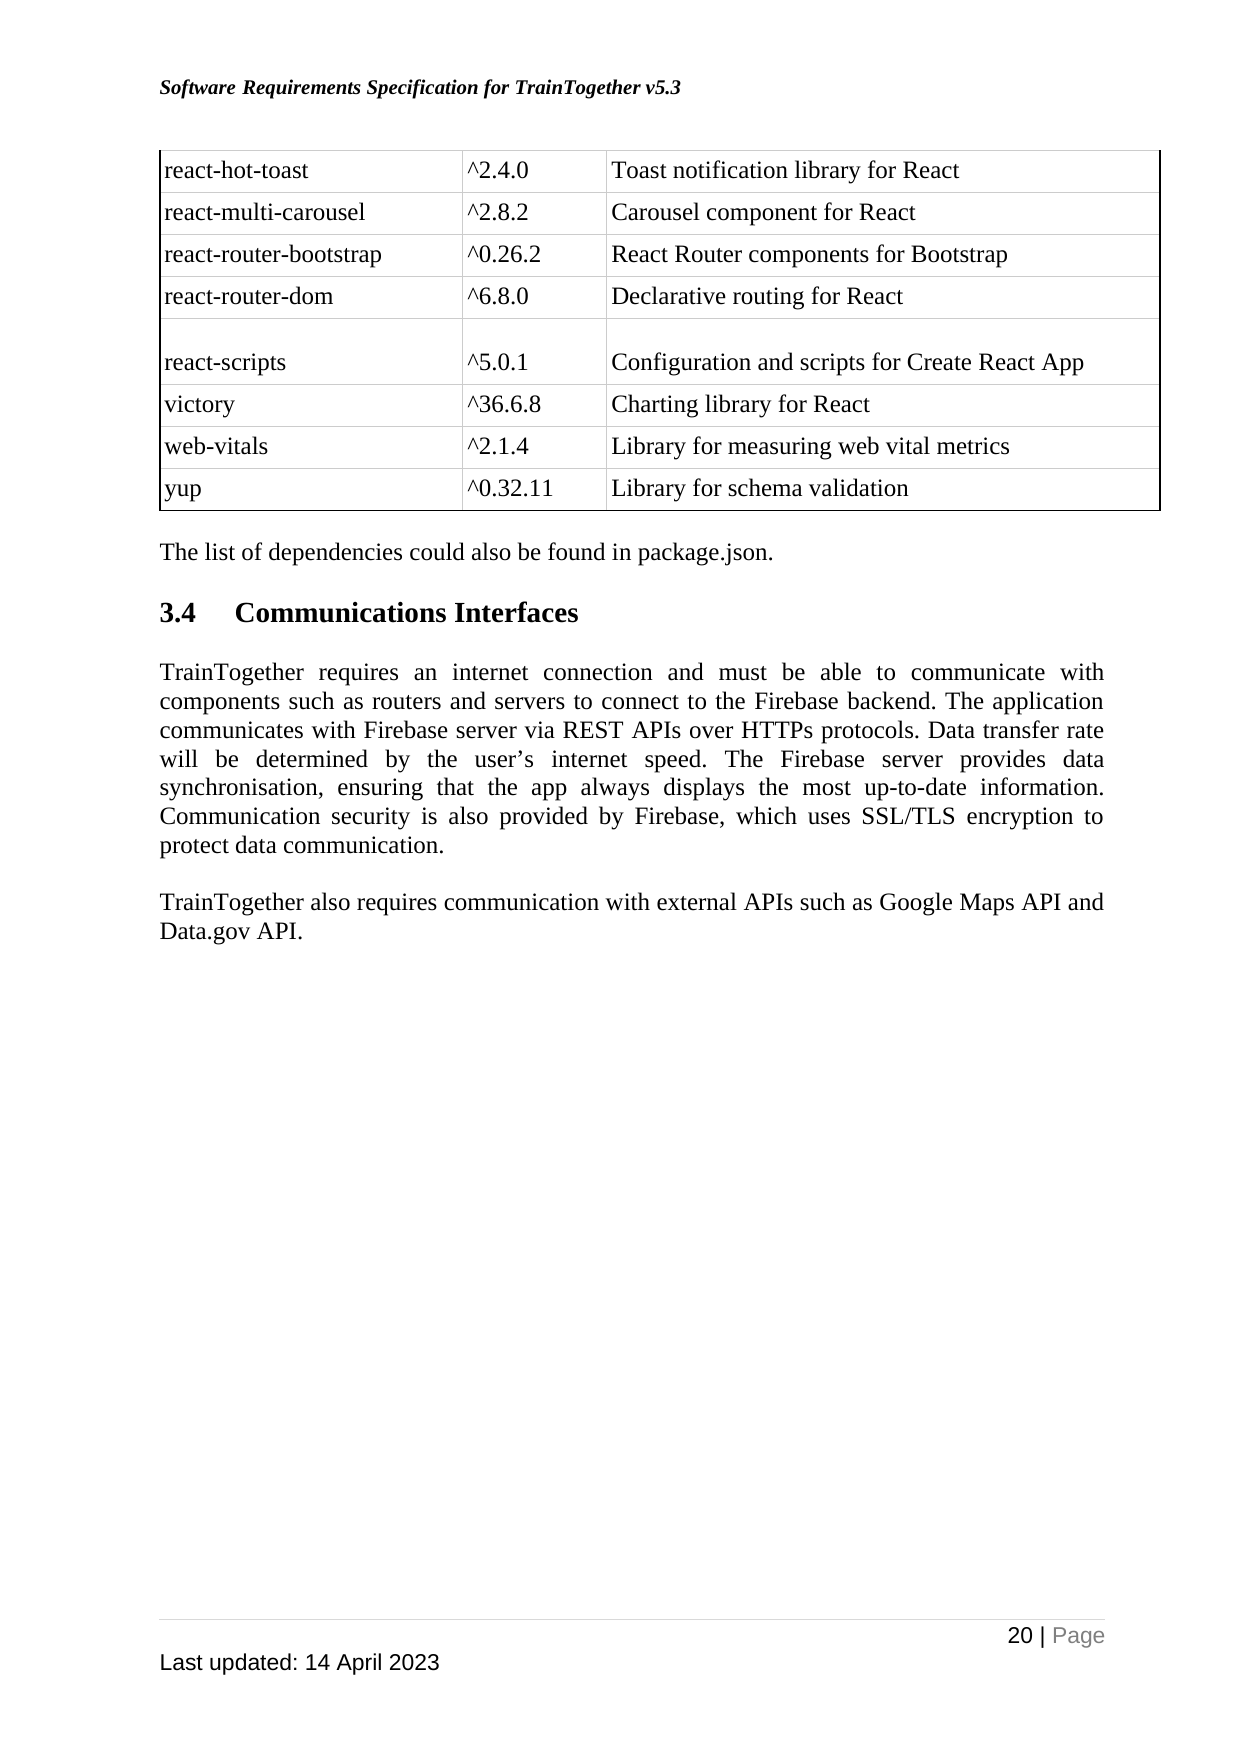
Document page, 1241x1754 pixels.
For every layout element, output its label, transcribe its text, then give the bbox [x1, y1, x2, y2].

table_cell Library for measuring web vital metrics [607, 427, 1159, 467]
table_cell ^2.8.2 [463, 193, 606, 234]
table_cell Declarative routing for React [607, 277, 1159, 318]
table_cell ^2.4.0 [463, 151, 606, 192]
table_cell web-vitals [161, 427, 462, 467]
table_cell yup [161, 469, 462, 509]
table_cell ^2.1.4 [463, 427, 606, 467]
table_cell ^5.0.1 [463, 319, 606, 383]
table_cell react-router-dom [161, 277, 462, 318]
table_cell ^0.26.2 [463, 235, 606, 276]
text The list of dependencies could also be found in package.json. [159, 511, 1105, 566]
subtitle Communications Interfaces [159, 595, 1105, 628]
table_cell ^36.6.8 [463, 385, 606, 426]
table_cell Toast notification library for React [607, 151, 1159, 192]
table_cell React Router components for Bootstrap [607, 235, 1159, 276]
table_cell ^0.32.11 [463, 469, 606, 509]
table_cell ^6.8.0 [463, 277, 606, 318]
table_cell Charting library for React [607, 385, 1159, 426]
table_cell react-router-bootstrap [161, 235, 462, 276]
table_cell react-scripts [161, 319, 462, 383]
table_cell react-multi-carousel [161, 193, 462, 234]
table_cell react-hot-toast [161, 151, 462, 192]
table_cell victory [161, 385, 462, 426]
table_cell Carousel component for React [607, 193, 1159, 234]
table_cell Configuration and scripts for Create React App [607, 319, 1159, 383]
table_cell Library for schema validation [607, 469, 1159, 509]
text TrainTogether requires an internet connection and must be able to communicate with components such as routers and servers to connect to the Firebase backend. The application communicates with Firebase server via REST APIs over HTTPs protocols. Data transfer rate will be determined by the user’s internet speed. The Firebase server provides data synchronisation, ensuring that the app always displays the most up-to-date information. Communication security is also provided by Firebase, which uses SSL/TLS encryption to protect data communication. [159, 657, 1105, 859]
text TrainTogether also requires communication with external APIs such as Google Maps API and Data.gov API. [159, 887, 1105, 945]
